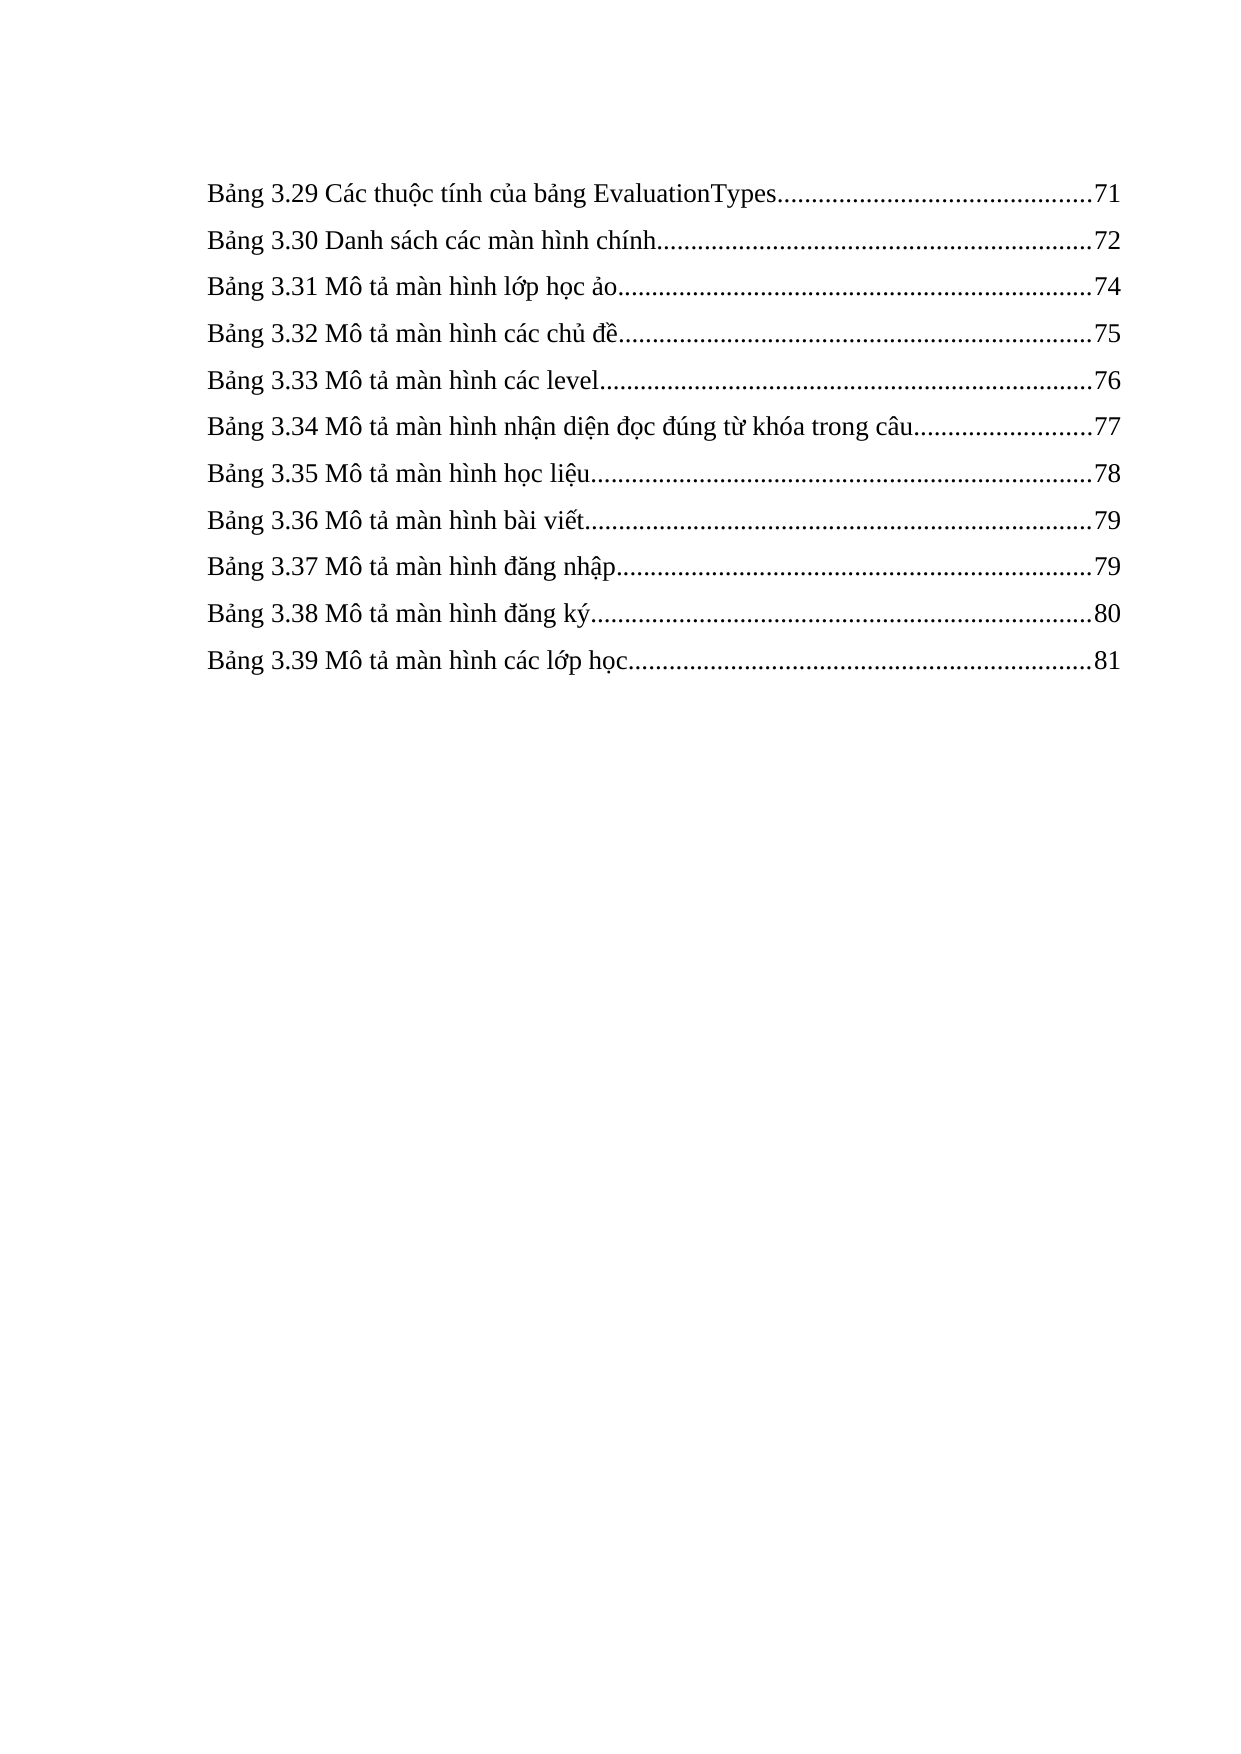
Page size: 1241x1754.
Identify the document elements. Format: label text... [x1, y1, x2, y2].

text Bảng 3.37 Mô tả màn hình đăng nhập 79 [207, 551, 1122, 582]
text Bảng 3.36 Mô tả màn hình bài viết 79 [207, 504, 1122, 535]
text Bảng 3.32 Mô tả màn hình các chủ đề 75 [207, 317, 1122, 348]
text Bảng 3.31 Mô tả màn hình lớp học ảo 74 [207, 271, 1122, 302]
text Bảng 3.38 Mô tả màn hình đăng ký 80 [207, 597, 1122, 628]
text Bảng 3.30 Danh sách các màn hình chính 72 [207, 224, 1122, 255]
text Bảng 3.35 Mô tả màn hình học liệu 78 [207, 457, 1122, 488]
text Bảng 3.39 Mô tả màn hình các lớp học 81 [207, 644, 1122, 675]
text Bảng 3.29 Các thuộc tính của bảng EvaluationTypes 71 [207, 177, 1122, 208]
text Bảng 3.33 Mô tả màn hình các level 76 [207, 364, 1122, 395]
text Bảng 3.34 Mô tả màn hình nhận diện đọc đúng từ khóa trong câu 77 [207, 411, 1122, 442]
